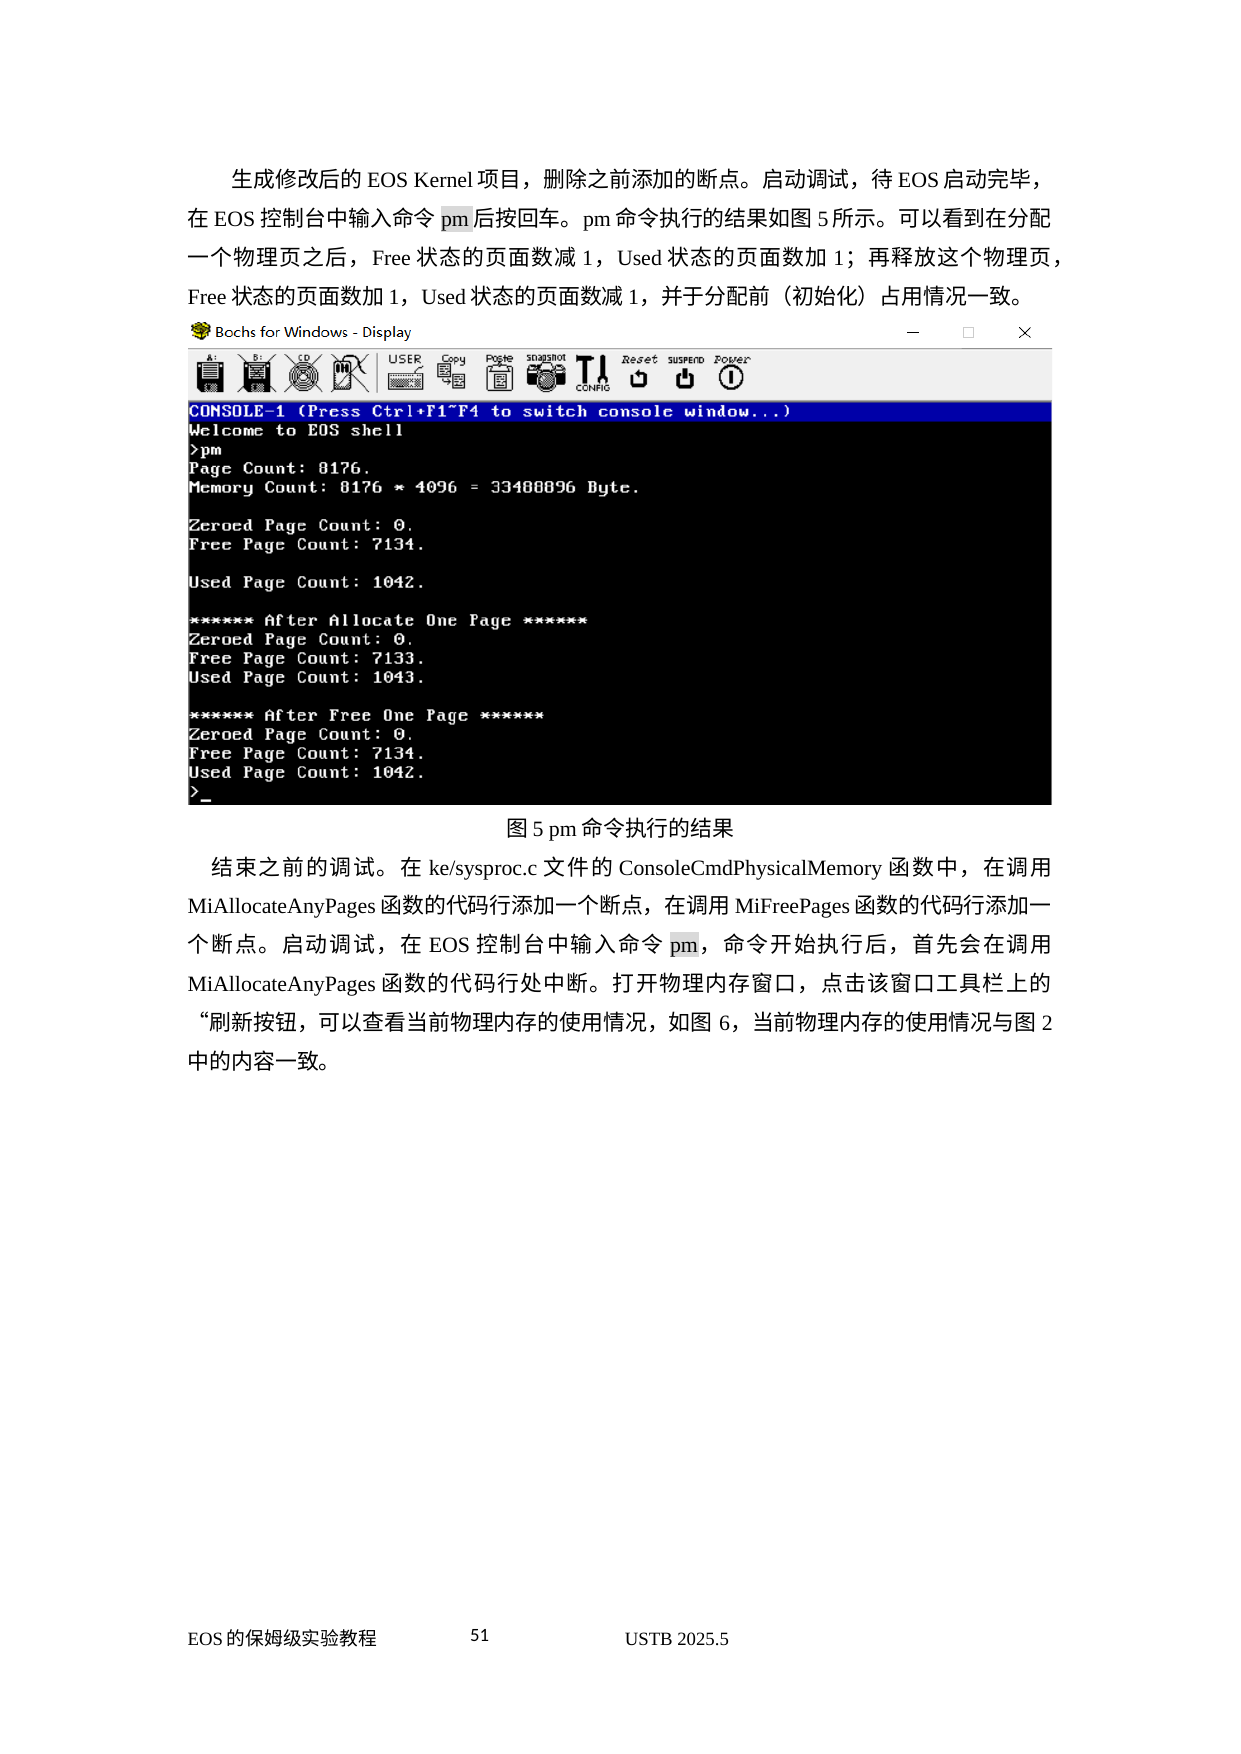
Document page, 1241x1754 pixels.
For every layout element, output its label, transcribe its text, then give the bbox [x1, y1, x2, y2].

list 个断点。启动调试，在EOS控制台中输入命令pm，命令开始执行后，首先会在调用 MiAllocateAnyPages函数的代码行处中断。打开物理内存窗口，点击该窗口工具栏上的“刷新按钮，可以查看当前物理内存的使用情况，如图6，当前物理内存的使用情况与图2中的内容一致。 [187, 927, 1053, 1076]
list 结束之前的调试。在ke/sysproc.c文件的ConsoleCmdPhysicalMemory函数中，在调用 MiAllocateAnyPages函数的代码行添加一个断点，在调用MiFreePages函数的代码行添加一 [187, 849, 1053, 921]
list 生成修改后的EOS Kernel项目，删除之前添加的断点。启动调试，待EOS启动完毕，在EOS 控制台中输入命令pm后按回车。pm命令执行的结果如图5所示。可以看到在分配一个物理页之后，Free状态的页面数减1，Used状态的页面数加1；再释放这个物理页，Free状态的页面数加1，Used状态的页面数减1，并于分配前（初始化）占用情况一致。 [187, 162, 1053, 311]
picture [188, 317, 1053, 805]
list 图5 pm命令执行的结果 [187, 810, 1053, 843]
